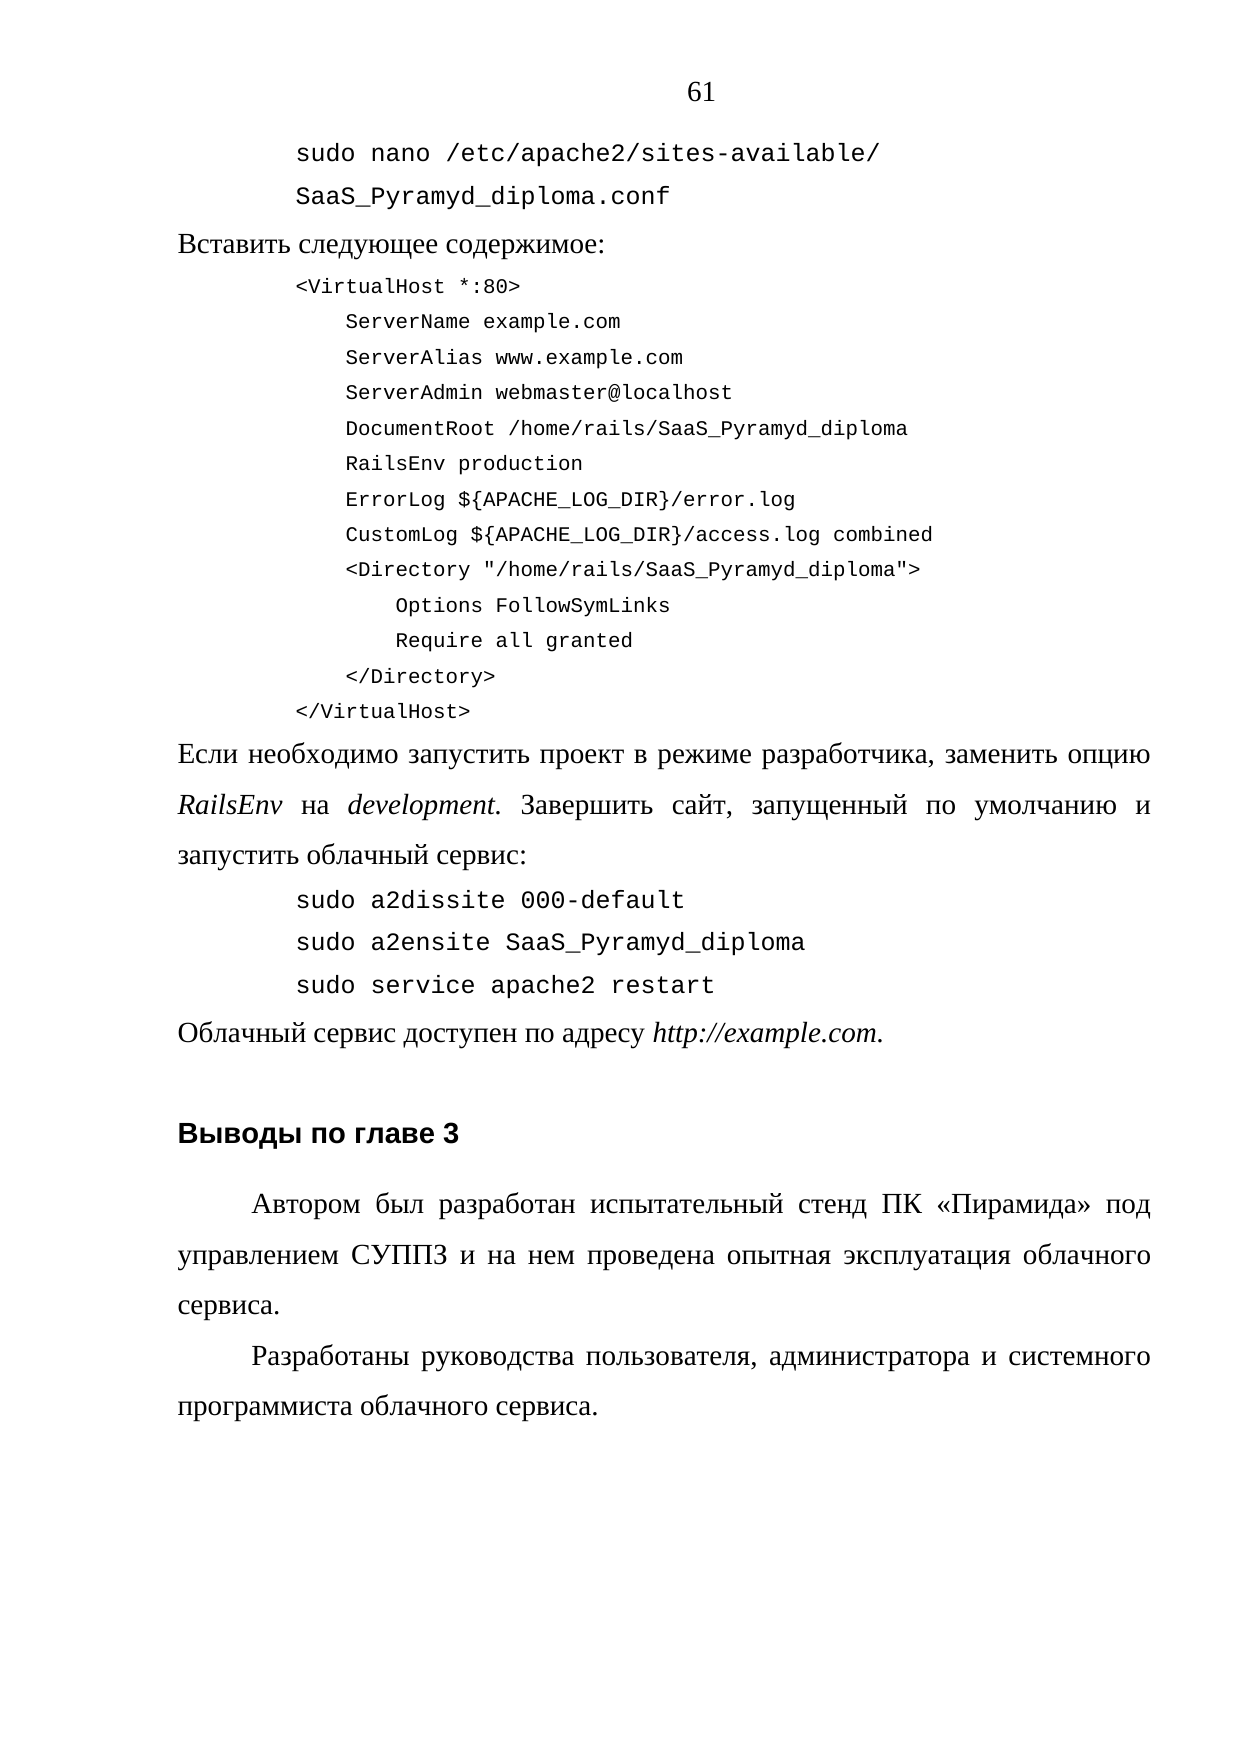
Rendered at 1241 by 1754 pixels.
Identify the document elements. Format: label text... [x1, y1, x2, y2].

text </Directory> [177, 666, 1152, 689]
text ServerAdmin webmaster@localhost [177, 382, 1152, 406]
text RailsEnv production [177, 453, 1152, 477]
text <Directory "/home/rails/SaaS_Pyramyd_diploma"> [177, 559, 1152, 583]
text ServerAlias www.example.com [177, 347, 1152, 371]
text Разработаны руководства пользователя, администратора и системного программиста облачного сервиса. [177, 1338, 1152, 1421]
text </VirtualHost> [177, 701, 1152, 725]
text sudo a2ensite SaaS_Pyramyd_diploma [177, 930, 1152, 958]
text ErrorLog ${APACHE_LOG_DIR}/error.log [177, 489, 1152, 512]
text Require all granted [177, 630, 1152, 654]
text DocumentRoot /home/rails/SaaS_Pyramyd_diploma [177, 418, 1152, 441]
text sudo nano /etc/apache2/sites-available/ SaaS_Pyramyd_diploma.conf [295, 141, 1152, 212]
text <VirtualHost *:80> [177, 276, 1152, 300]
text Вставить следующее содержимое: [177, 226, 1152, 259]
text Облачный сервис доступен по адресу http://example.com. [177, 1015, 1152, 1048]
text sudo a2dissite 000-default [177, 887, 1152, 916]
text CustomLog ${APACHE_LOG_DIR}/access.log combined [177, 524, 1152, 548]
text Если необходимо запустить проект в режиме разработчика, заменить опцию RailsEnv на development. Завершить сайт, запущенный по умолчанию и запустить облачный сервис: [177, 737, 1152, 871]
text Автором был разработан испытательный стенд ПК «Пирамида» под управлением СУППЗ и на нем проведена опытная эксплуатация облачного сервиса. [177, 1187, 1152, 1321]
text sudo service apache2 restart [177, 972, 1152, 1001]
subtitle Выводы по главе 3 [177, 1116, 1152, 1149]
text ServerName example.com [177, 312, 1152, 335]
text Options FollowSymLinks [177, 595, 1152, 618]
